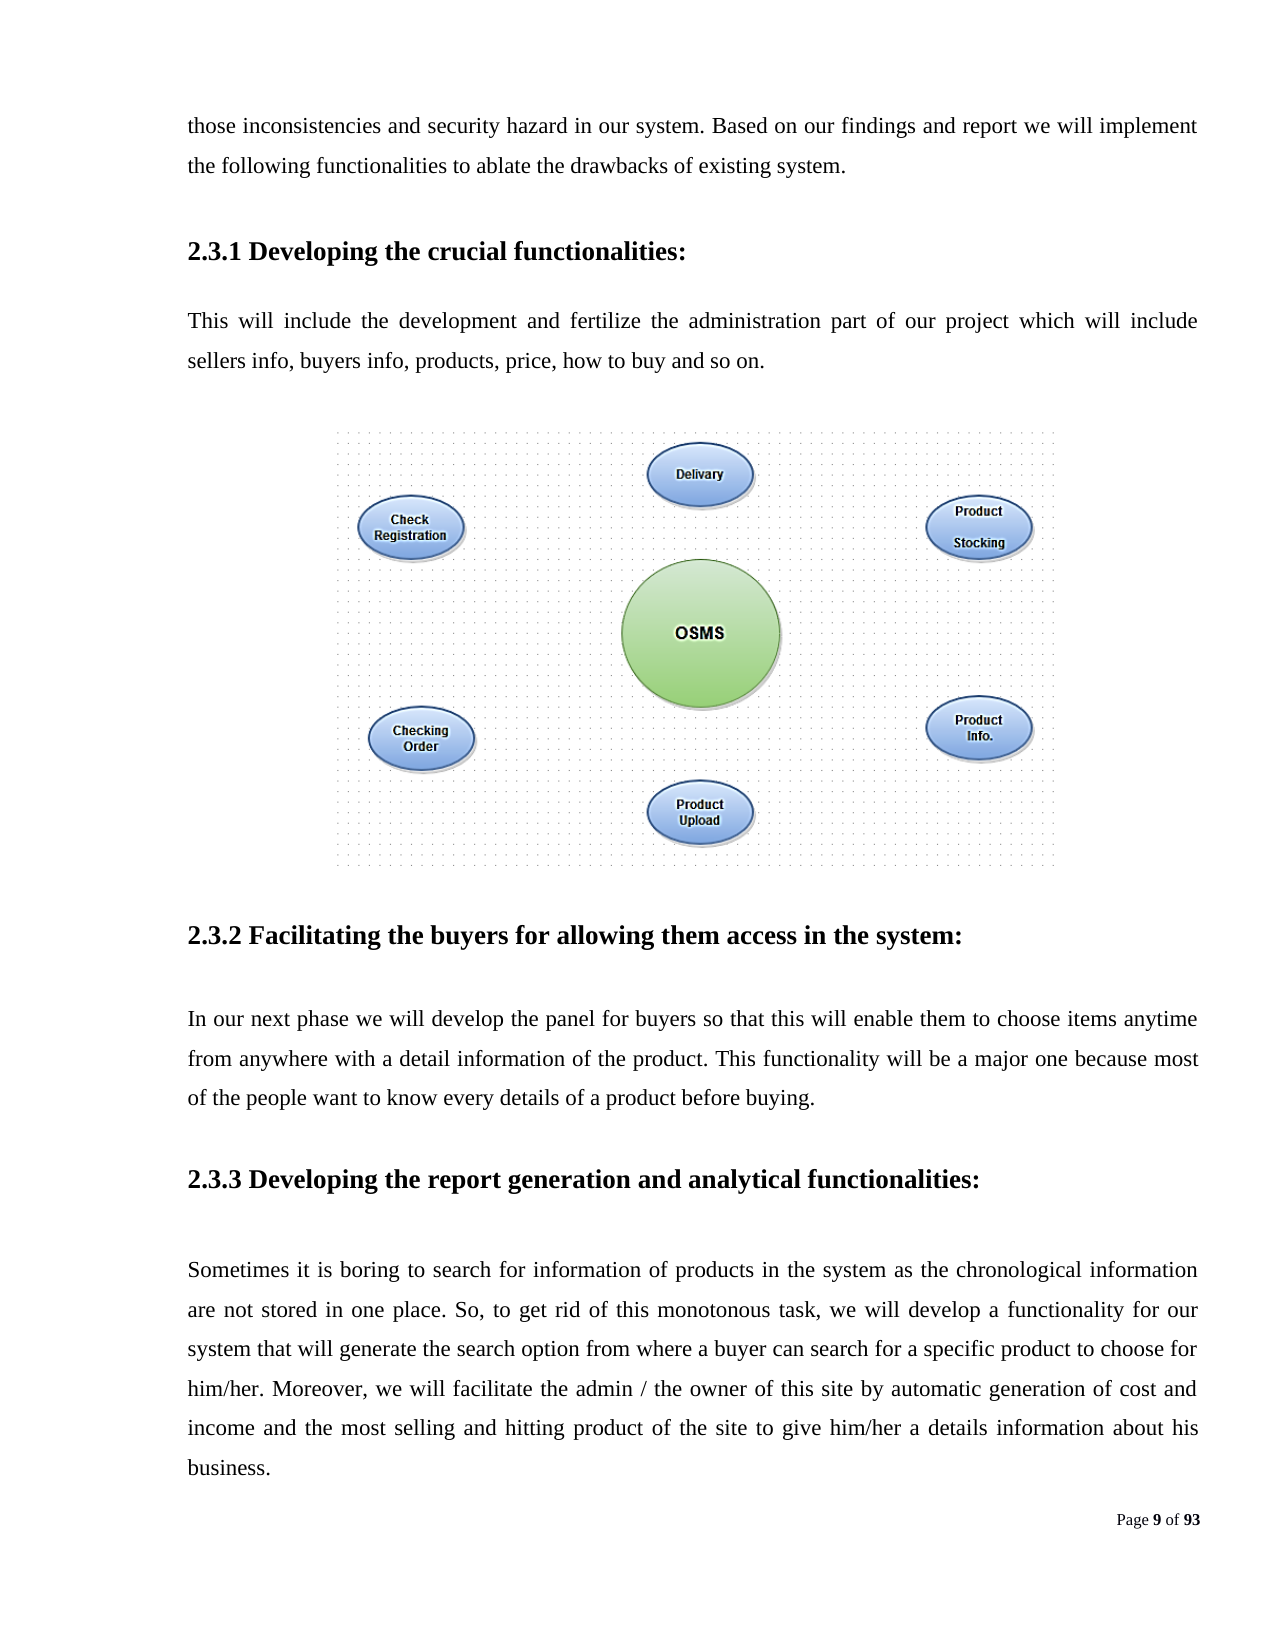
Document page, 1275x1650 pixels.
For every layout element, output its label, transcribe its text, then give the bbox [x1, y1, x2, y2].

text In our next phase we will develop the panel for buyers so that this will enable them to choose items anytime from anywhere with a detail information of the product. This functionality will be a major one because most of the people want to know every details of a product before buying. [187, 1005, 1200, 1110]
text 2.3.1 Developing the crucial functionalities: [187, 234, 1200, 266]
picture [330, 426, 1058, 866]
text This will include the development and fertilize the administration part of our project which will include sellers info, buyers info, products, price, how to buy and so on. [187, 308, 1200, 373]
text 2.3.3 Developing the report generation and analytical functionalities: [187, 1163, 1200, 1194]
text Sometimes it is boring to search for information of products in the system as the chronological information are not stored in one place. So, to get rid of this monotonous task, we will develop a functionality for our system that will generate the search option from where a buyer can search for a specific product to choose for him/her. Moreover, we will facilitate the admin / the owner of this site by automatic generation of cost and income and the most selling and hitting product of the site to give him/her a details information about his business. [187, 1256, 1200, 1480]
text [187, 112, 1200, 178]
text 2.3.2 Facilitating the buyers for allowing them access in the system: [187, 919, 1200, 950]
